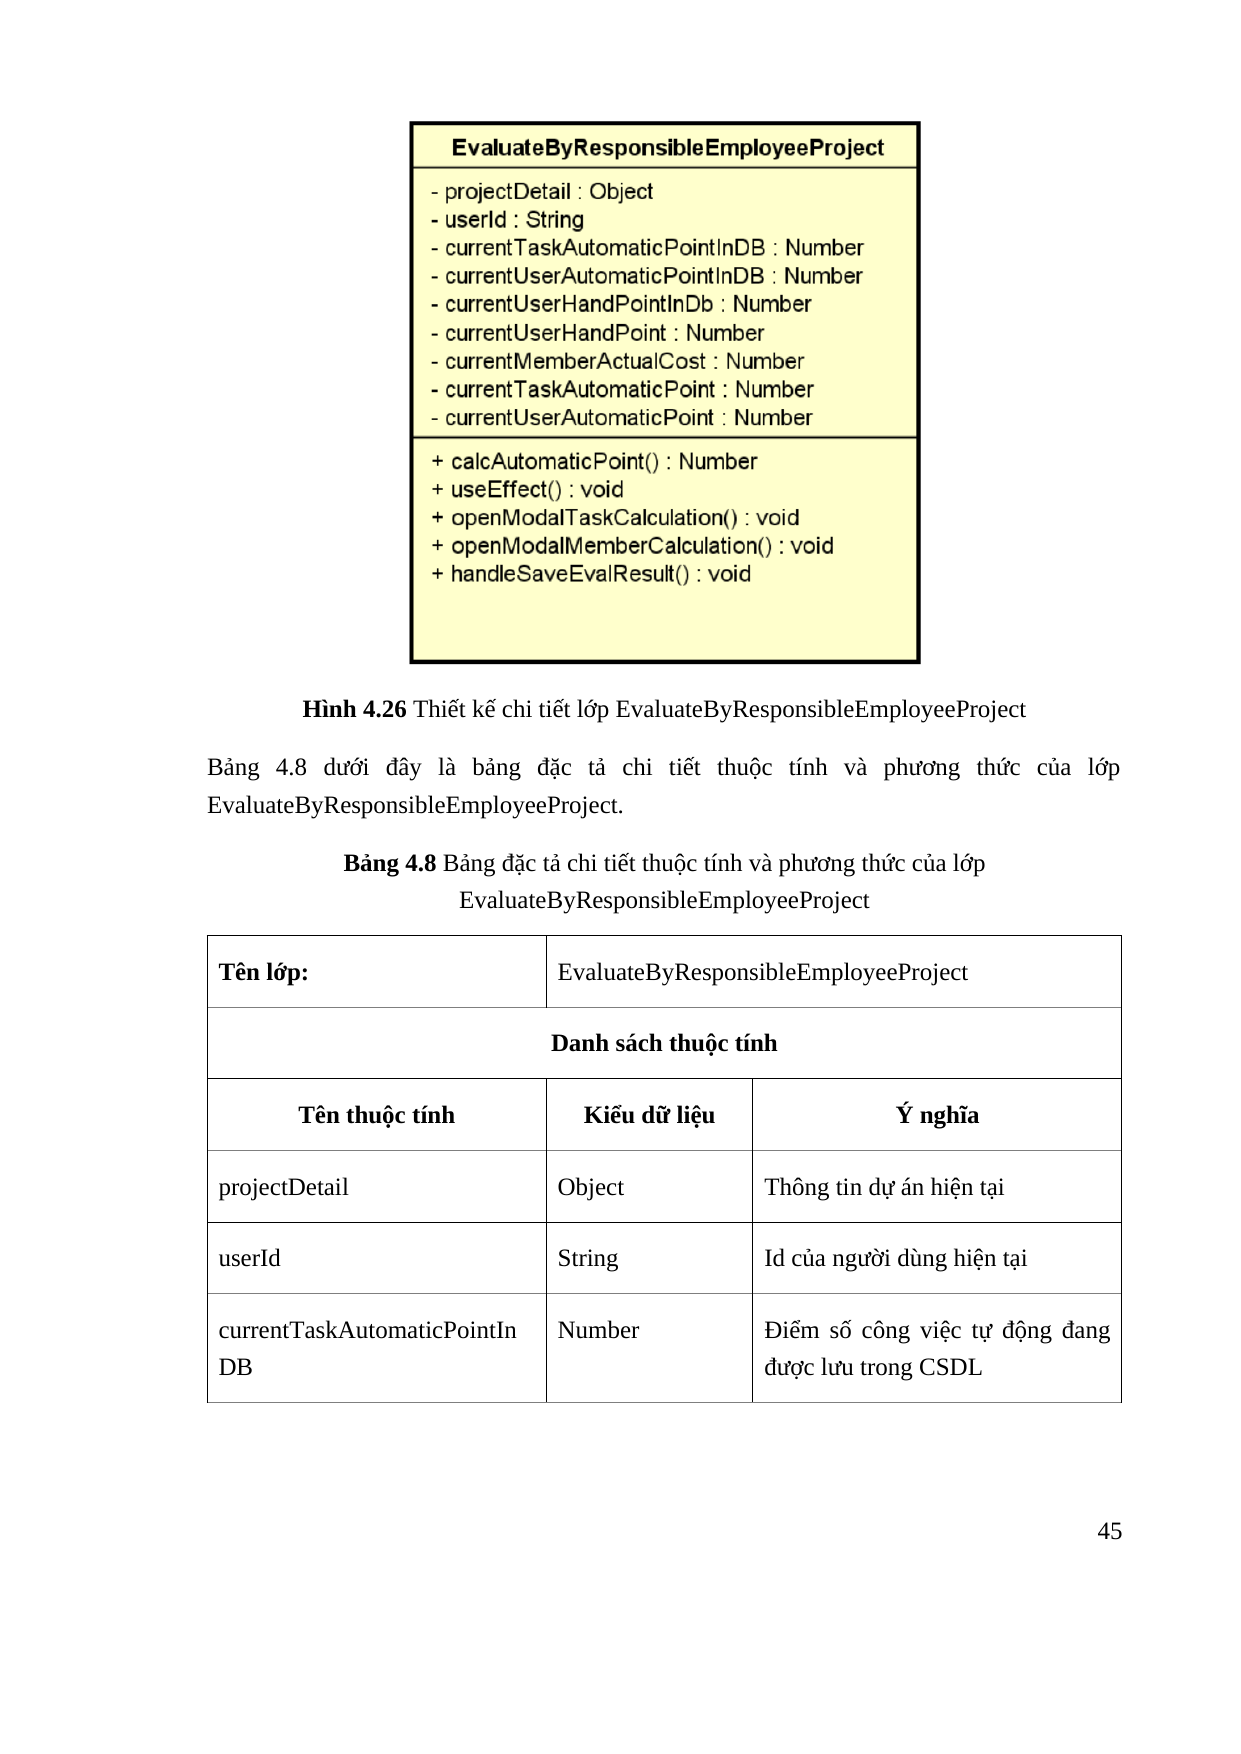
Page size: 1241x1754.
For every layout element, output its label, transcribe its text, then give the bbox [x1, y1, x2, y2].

table_cell Tên thuộc tính [208, 1079, 546, 1150]
table_cell Number [547, 1294, 752, 1402]
table_cell userId [208, 1223, 546, 1293]
table_header EvaluateByResponsibleEmployeeProject [547, 936, 1121, 1007]
table_cell Object [547, 1151, 752, 1222]
table_cell Kiểu dữ liệu [547, 1079, 752, 1150]
table_cell String [547, 1223, 752, 1293]
table_cell Id của người dùng hiện tại [753, 1223, 1121, 1293]
table_cell currentTaskAutomaticPointInDB [208, 1294, 546, 1402]
table_cell Danh sách thuộc tính [208, 1008, 1121, 1078]
table_cell Thông tin dự án hiện tại [753, 1151, 1121, 1222]
table_header Tên lớp: [208, 936, 546, 1007]
picture [407, 118, 922, 665]
table_cell projectDetail [208, 1151, 546, 1222]
table_cell Ý nghĩa [753, 1079, 1121, 1150]
table_cell Điểm số công việc tự động đang được lưu trong CSDL [753, 1294, 1121, 1402]
